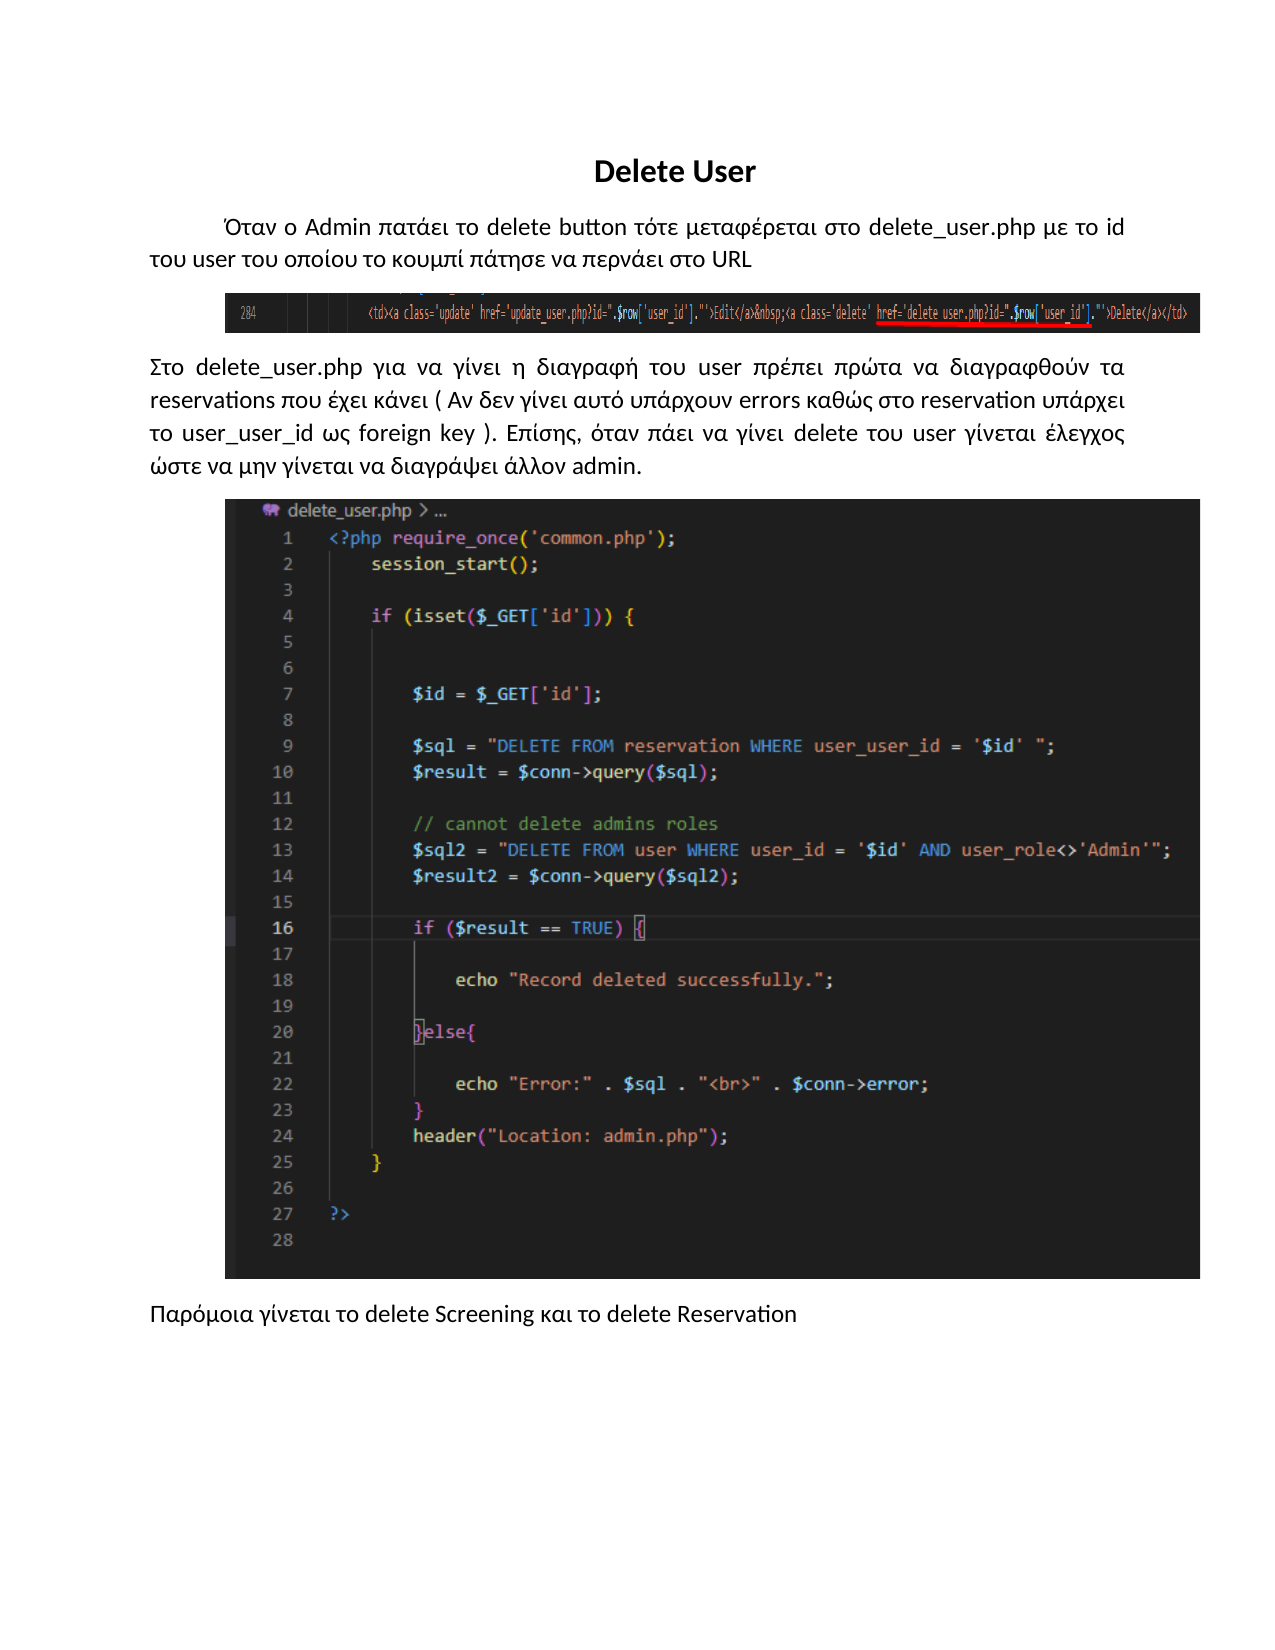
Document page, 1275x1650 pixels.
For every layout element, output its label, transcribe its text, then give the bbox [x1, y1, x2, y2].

text Στο delete_user.php για να γίνει η διαγραφή του user πρέπει πρώτα να διαγραφθούν τα reservations που έχει κάνει ( Αν δεν γίνει αυτό υπάρχουν errors καθώς στο reservation υπάρχει το user_user_id ως foreign key ). Επίσης, όταν πάει να γίνει delete του user γίνεται έλεγχος ώστε να μην γίνεται να διαγράψει άλλον admin. [150, 351, 1125, 480]
text Delete User [150, 150, 1125, 191]
text Παρόμοια γίνεται το delete Screening και το delete Reservation [150, 1298, 1125, 1328]
text Όταν ο Admin πατάει το delete button τότε μεταφέρεται στο delete_user.php με το id του user του οποίου το κουμπί πάτησε να περνάει στο URL [150, 211, 1125, 274]
picture [225, 499, 1200, 1279]
picture [225, 293, 1200, 333]
